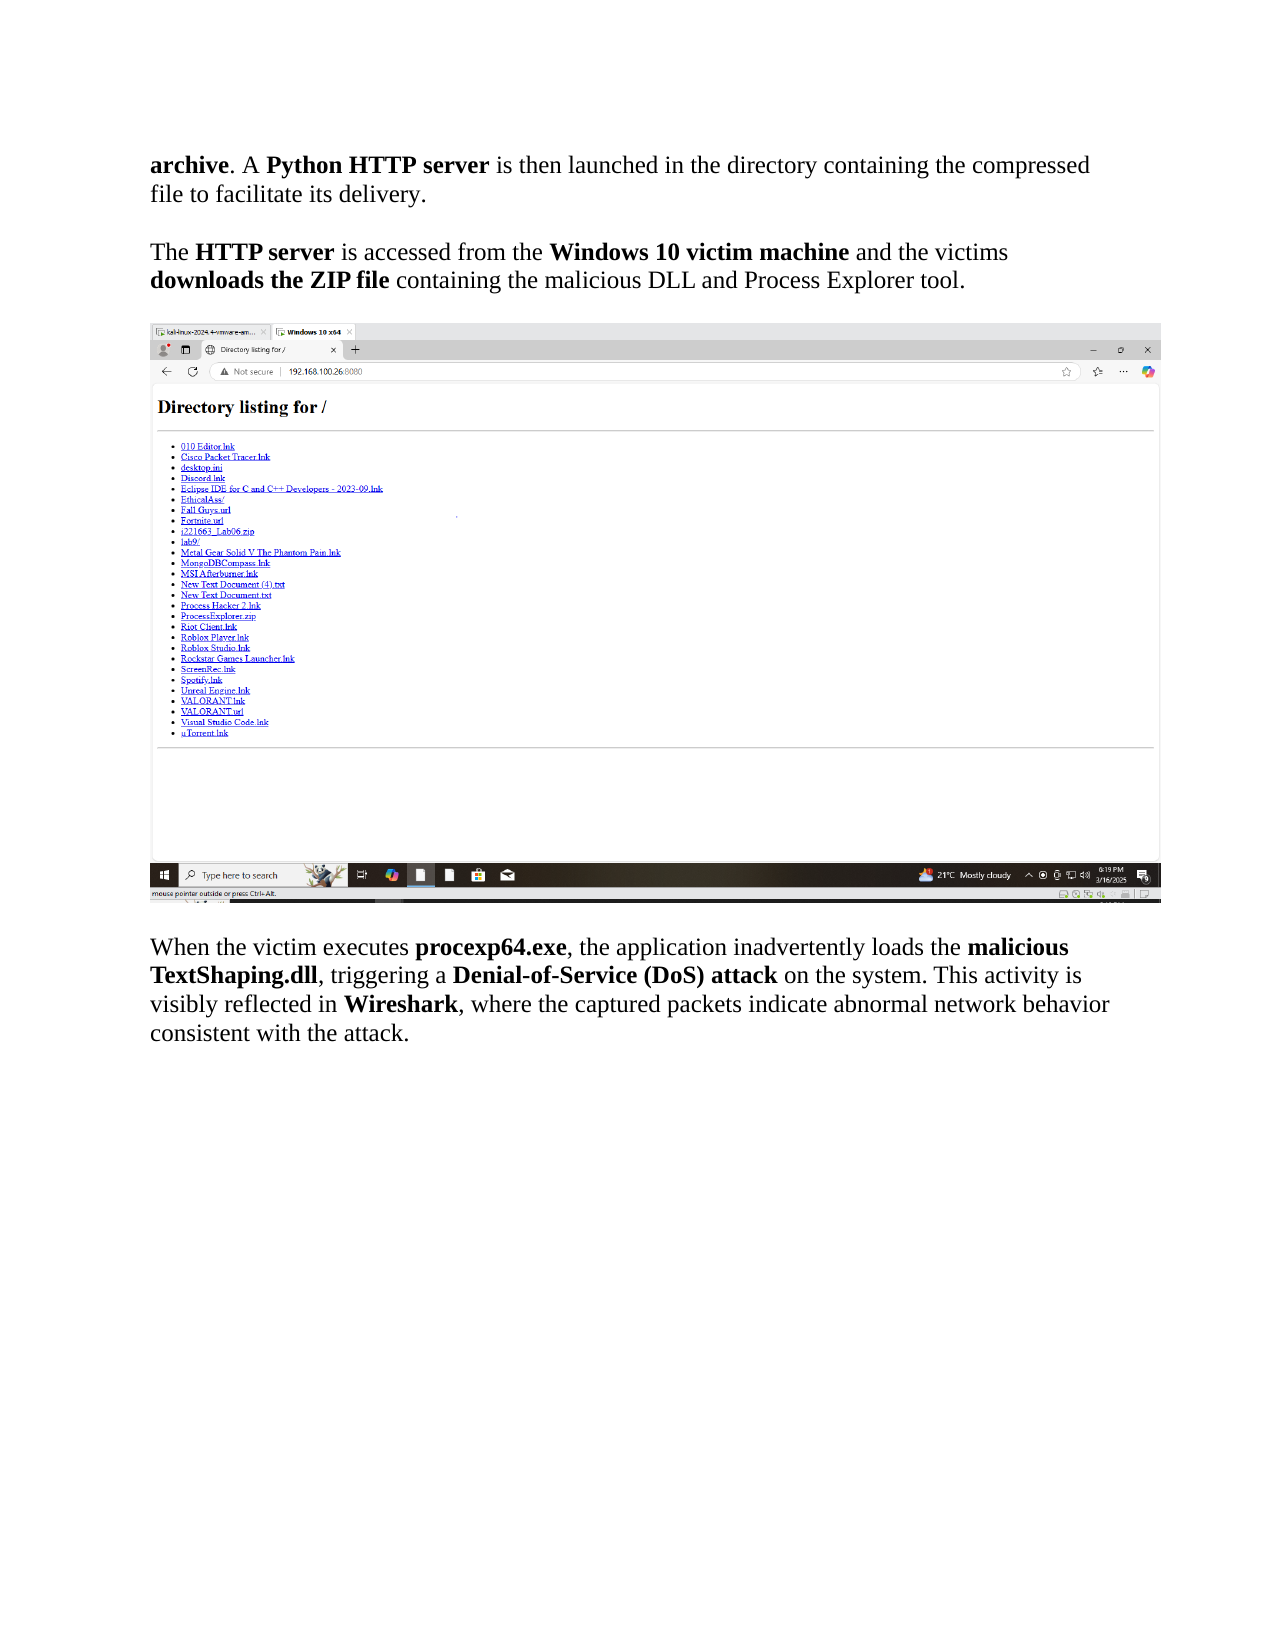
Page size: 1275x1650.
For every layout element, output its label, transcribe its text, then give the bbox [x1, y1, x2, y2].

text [150, 150, 1125, 207]
text When the victim executes procexp64.exe, the application inadvertently loads the malicious TextShaping.dll, triggering a Denial-of-Service (DoS) attack on the system. This activity is visibly reflected in Wireshark, where the captured packets indicate abnormal network behavior consistent with the attack. [150, 932, 1125, 1047]
text The HTTP server is accessed from the Windows 10 victim machine and the victims downloads the ZIP file containing the malicious DLL and Process Explorer tool. [150, 237, 1125, 294]
picture [150, 323, 1161, 903]
